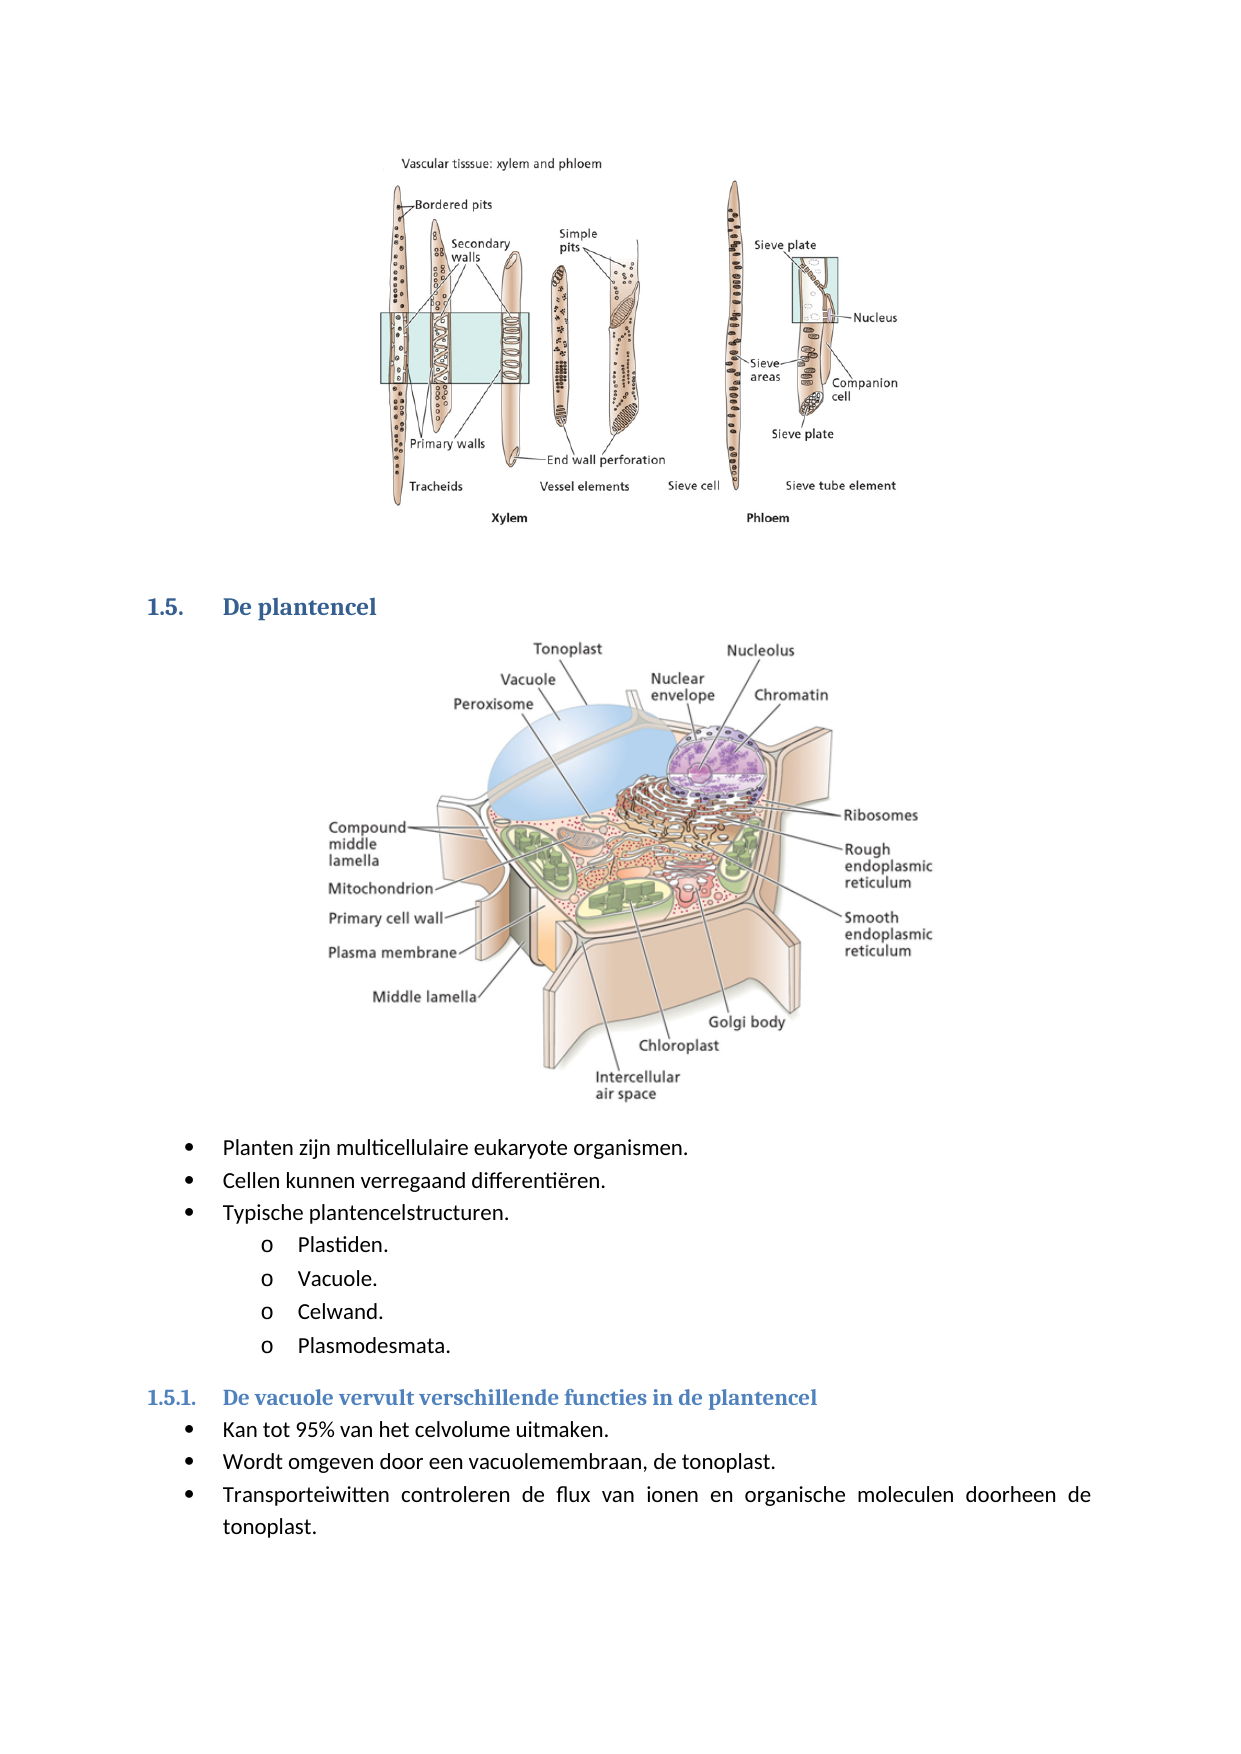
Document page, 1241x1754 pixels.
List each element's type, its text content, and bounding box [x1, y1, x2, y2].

list Planten zijn multicellulaire eukaryote organismen. [185, 1133, 1093, 1162]
list Typische plantencelstructuren. [185, 1198, 1093, 1226]
picture [372, 147, 906, 539]
list Transporteiwitten controleren de flux van ionen en organische moleculen doorheen de tonoplast. [185, 1480, 1093, 1540]
list Vacuole. [260, 1264, 1093, 1293]
subtitle De plantencel [148, 593, 1093, 622]
list Cellen kunnen verregaand differentiëren. [185, 1166, 1093, 1194]
list Celwand. [260, 1297, 1093, 1326]
list Kan tot 95% van het celvolume uitmaken. [185, 1415, 1093, 1443]
list Plastiden. [260, 1230, 1093, 1259]
list Plasmodesmata. [260, 1331, 1093, 1360]
subtitle De vacuole vervult verschillende functies in de plantencel [148, 1385, 1093, 1411]
list Wordt omgeven door een vacuolemembraan, de tonoplast. [185, 1447, 1093, 1476]
picture [299, 626, 942, 1109]
